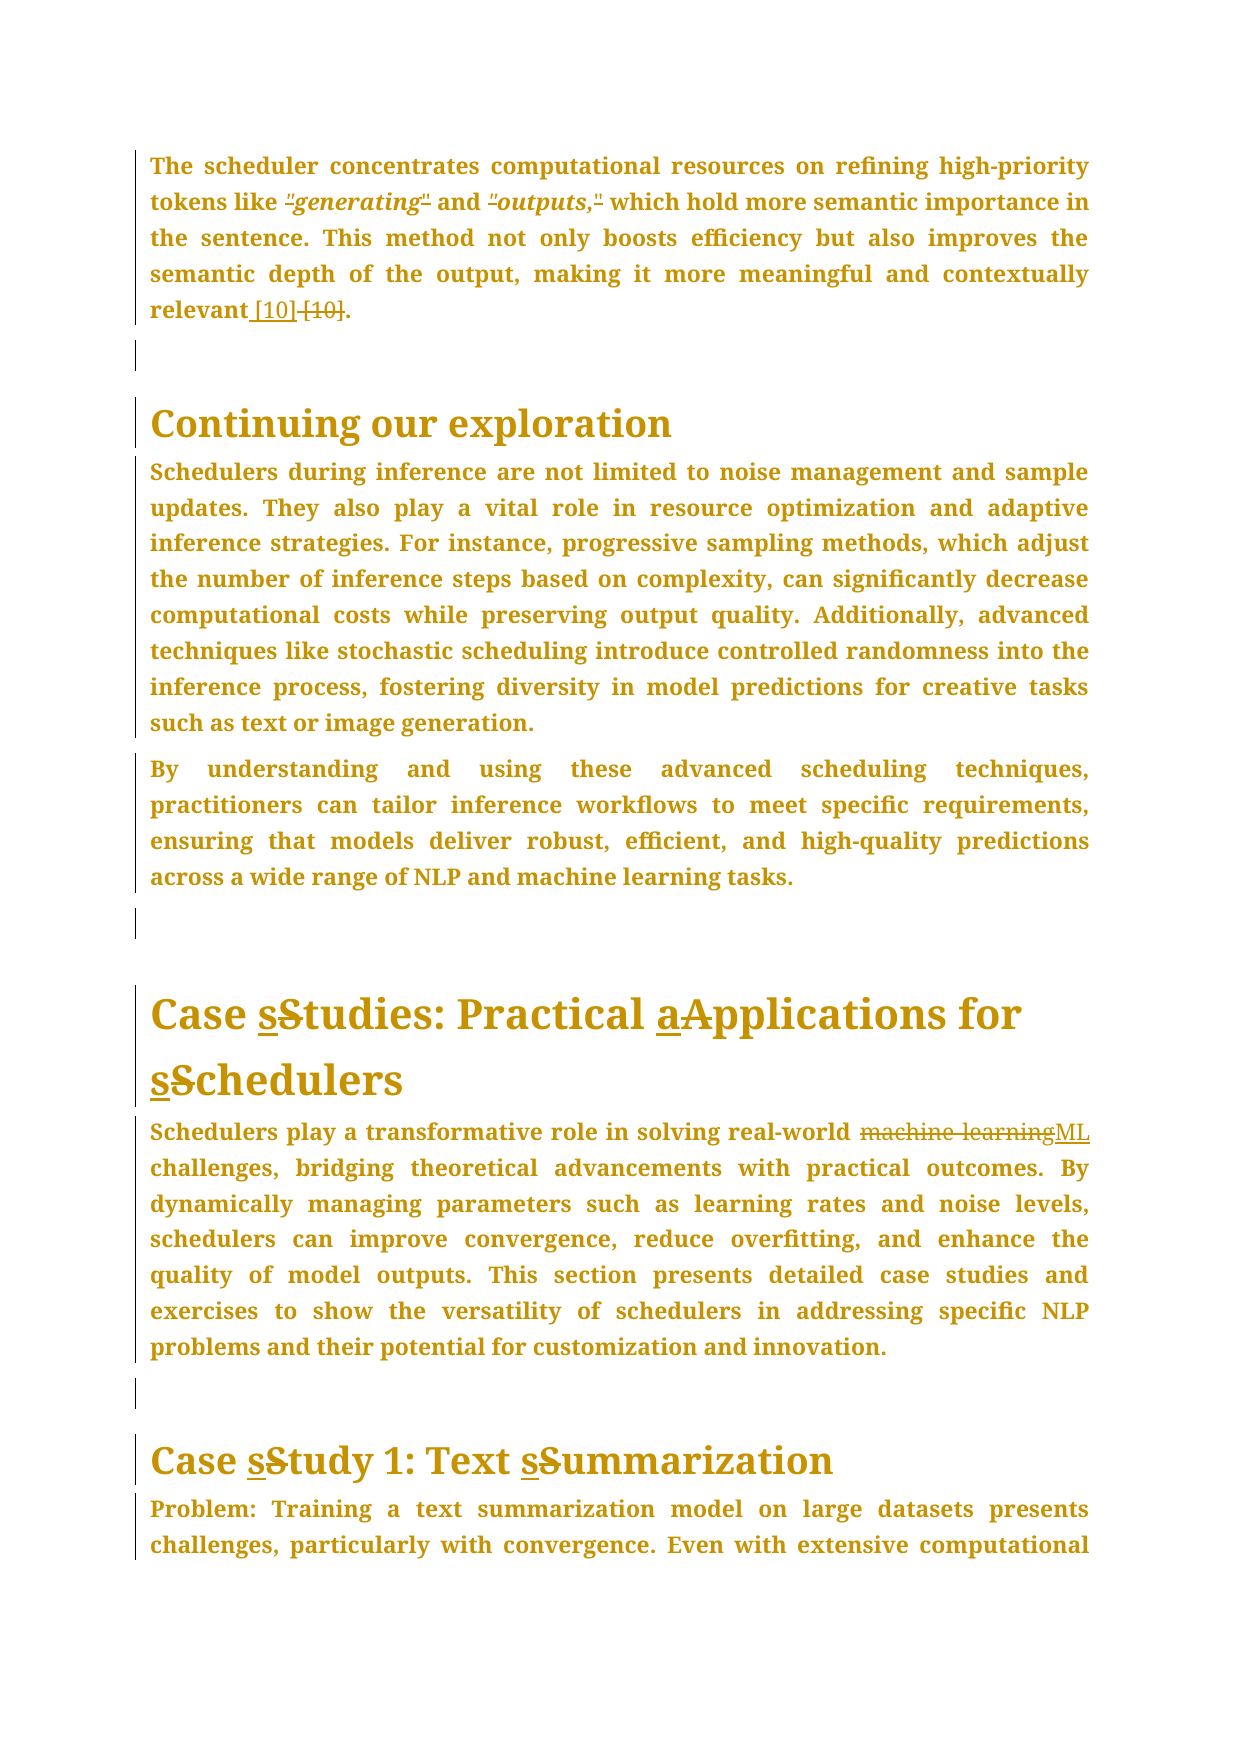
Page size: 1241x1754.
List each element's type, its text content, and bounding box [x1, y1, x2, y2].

text By understanding and using these advanced scheduling techniques, practitioners can tailor inference workflows to meet specific requirements, ensuring that models deliver robust, efficient, and high-quality predictions across a wide range of NLP and machine learning tasks. [150, 753, 1090, 892]
text The scheduler concentrates computational resources on refining high-priority tokens like generating and outputs, which hold more semantic importance in the sentence. This method not only boosts efficiency but also improves the semantic depth of the output, making it more meaningful and contextually relevant. [150, 150, 1090, 325]
subtitle Continuing our exploration [150, 397, 1090, 448]
text Schedulers during inference are not limited to noise management and sample updates. They also play a vital role in resource optimization and adaptive inference strategies. For instance, progressive sampling methods, which adjust the number of inference steps based on complexity, can significantly decrease computational costs while preserving output quality. Additionally, advanced techniques like stochastic scheduling introduce controlled randomness into the inference process, fostering diversity in model predictions for creative tasks such as text or image generation. [150, 456, 1090, 738]
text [150, 1493, 1090, 1560]
subtitle Case tudies: Practical pplications for chedulers [150, 985, 1090, 1107]
subtitle Case tudy 1: Text ummarization [150, 1434, 1090, 1485]
text Schedulers play a transformative role in solving real-world challenges, bridging theoretical advancements with practical outcomes. By dynamically managing parameters such as learning rates and noise levels, schedulers can improve convergence, reduce overfitting, and enhance the quality of model outputs. This section presents detailed case studies and exercises to show the versatility of schedulers in addressing specific NLP problems and their potential for customization and innovation. [150, 1116, 1090, 1362]
